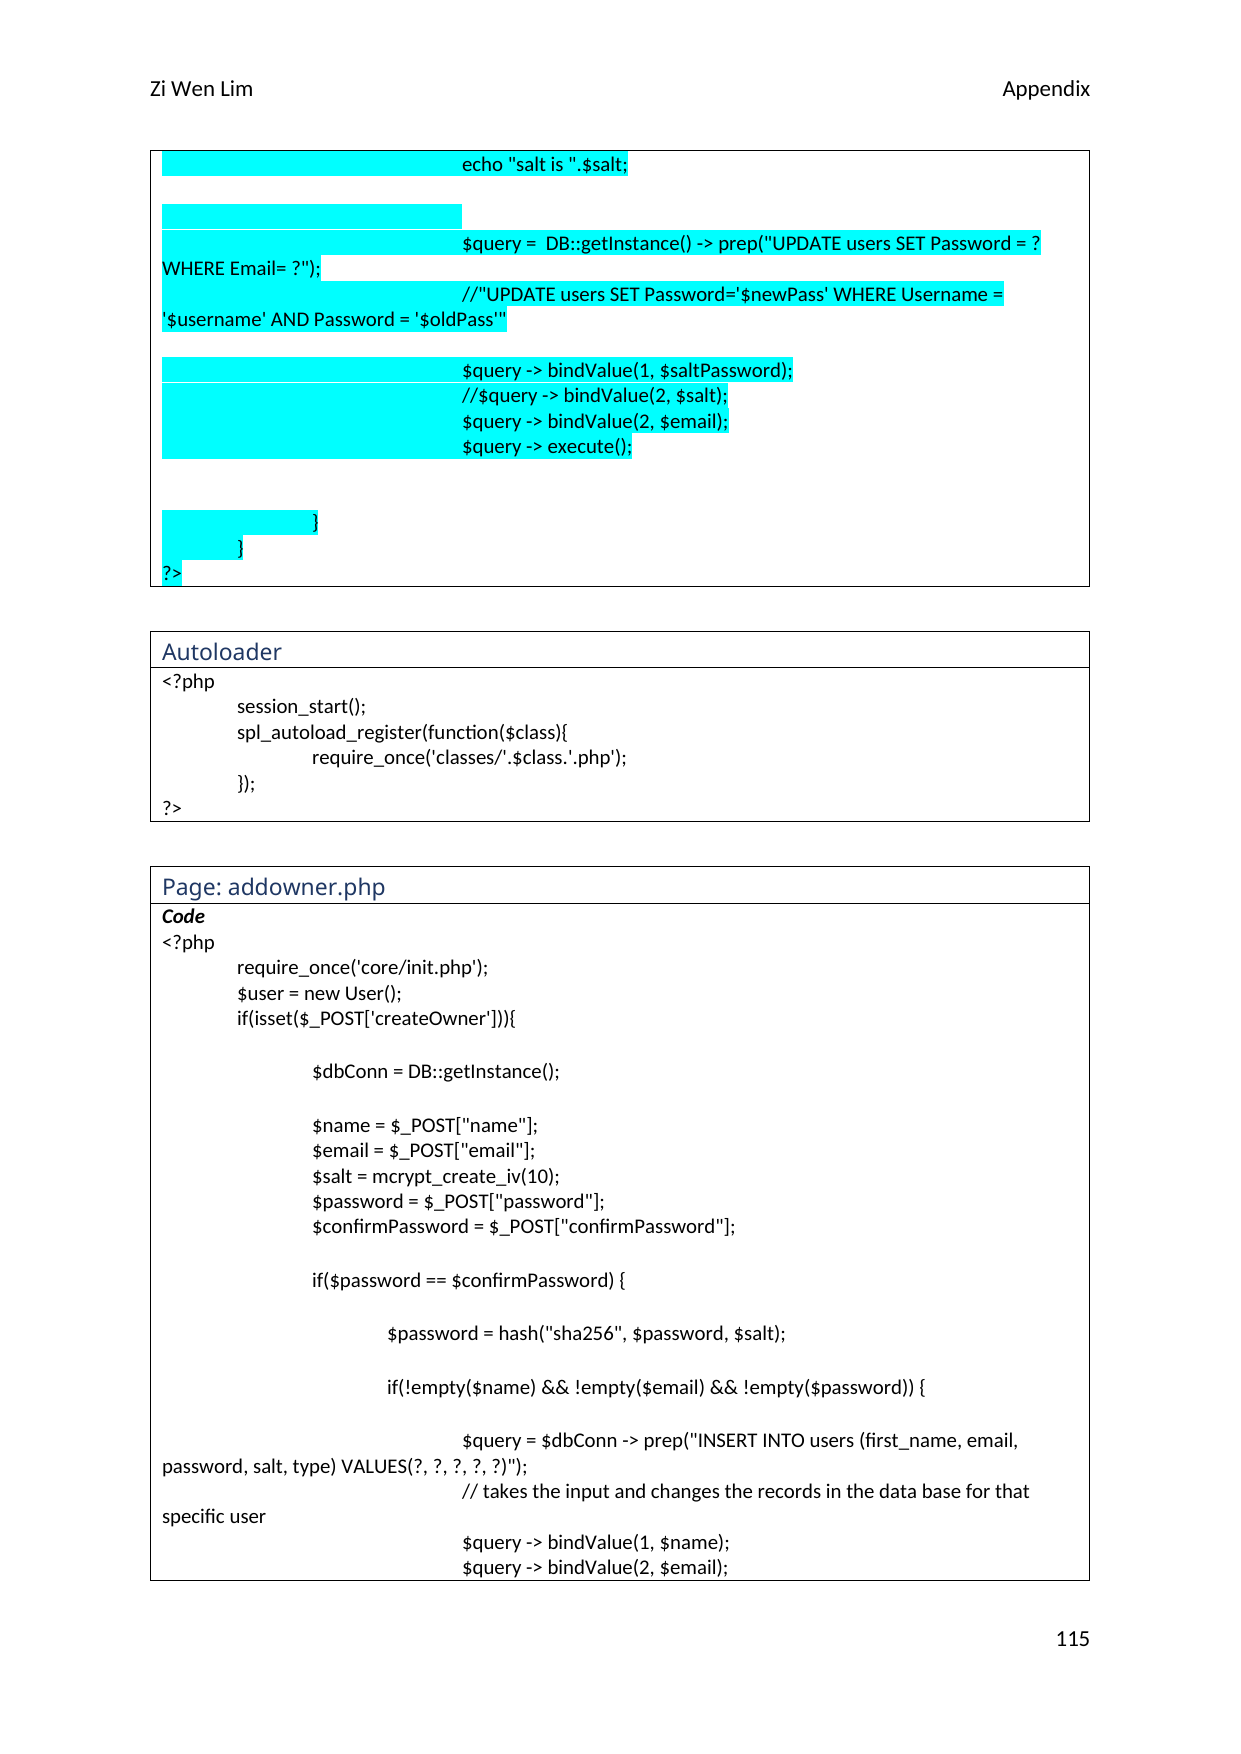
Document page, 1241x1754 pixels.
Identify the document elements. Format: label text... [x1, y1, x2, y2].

table_header Autoloader [151, 632, 1089, 667]
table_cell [151, 904, 1089, 1580]
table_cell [151, 151, 1089, 586]
table_cell <?php session_start(); spl_autoload_register(function($class){ require_once('classes/'.$class.'.php'); }); ?> [151, 668, 1089, 821]
table_header Page: addowner.php [151, 867, 1089, 902]
